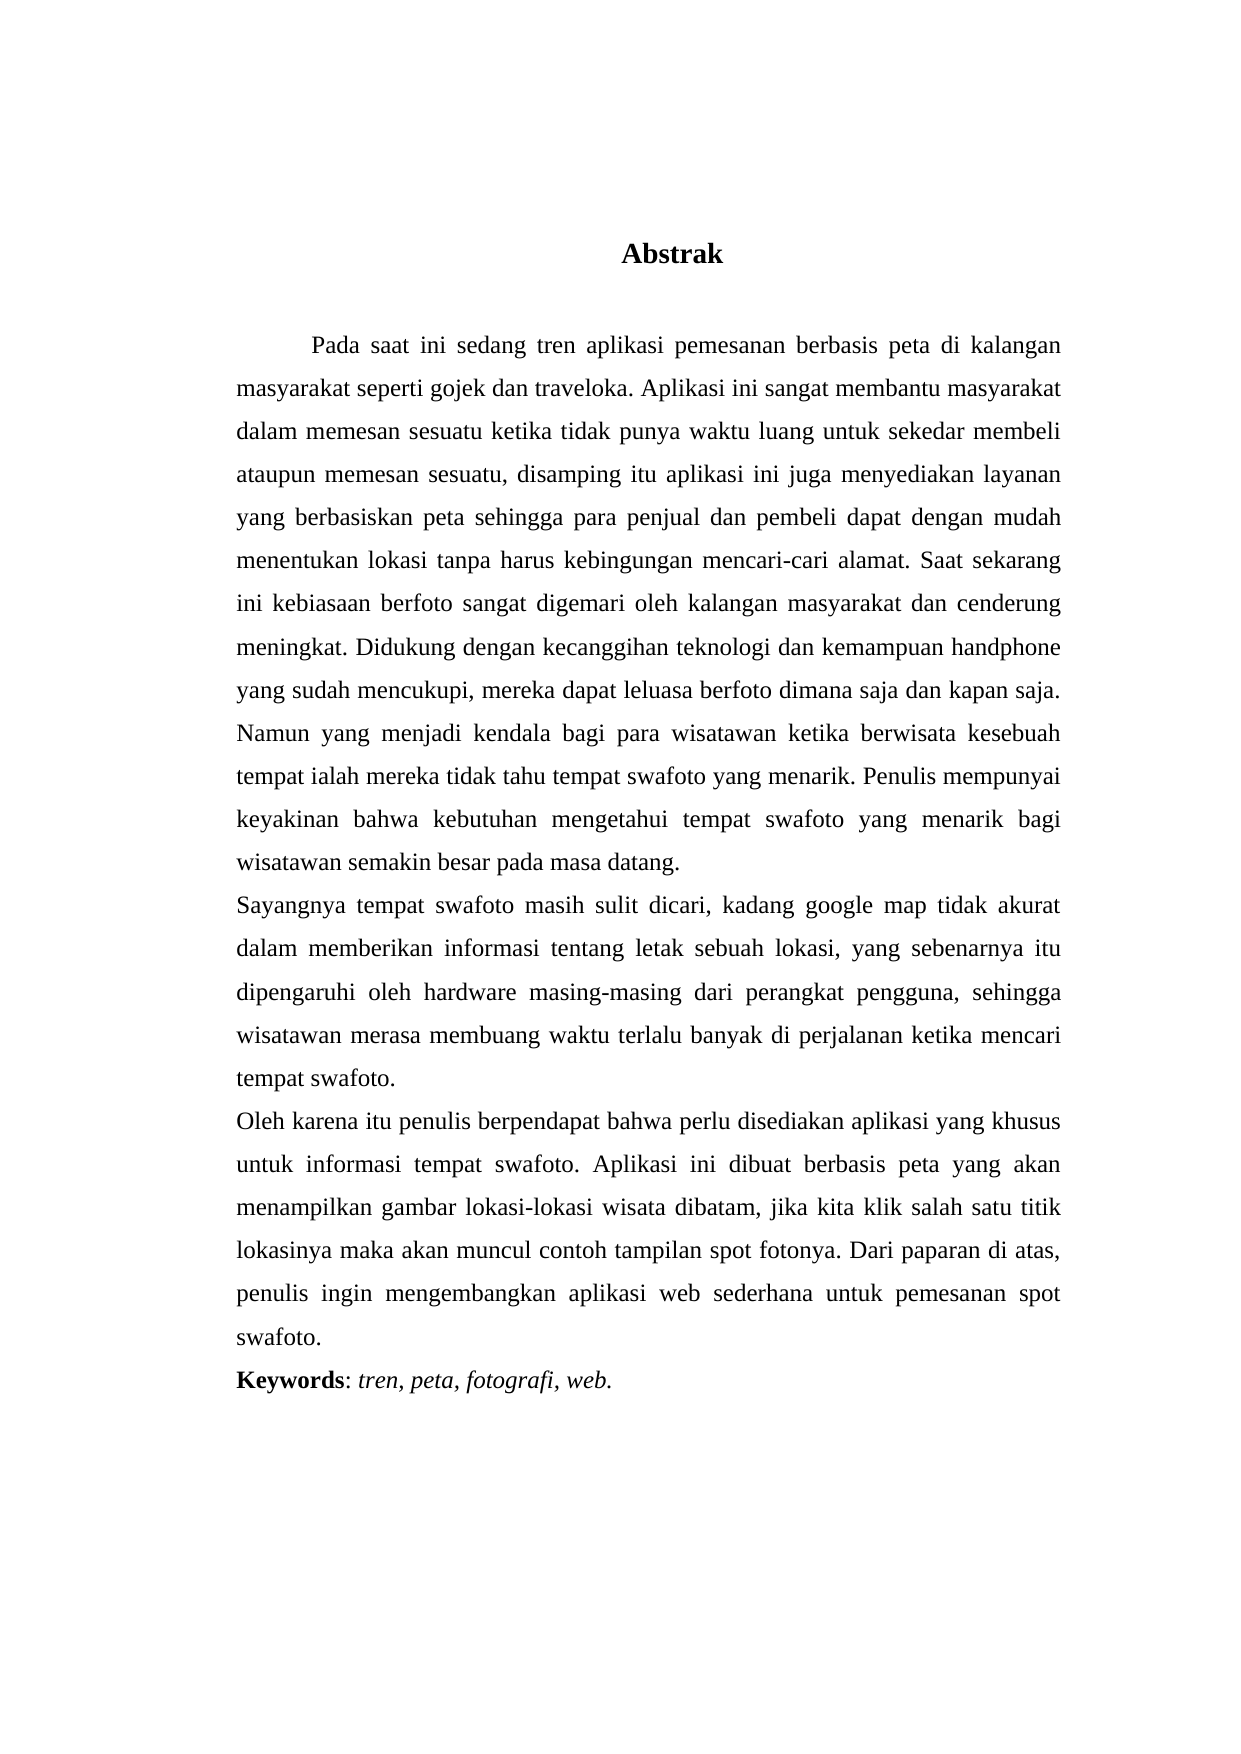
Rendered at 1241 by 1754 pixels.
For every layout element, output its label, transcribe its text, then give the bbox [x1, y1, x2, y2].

text Pada saat ini sedang tren aplikasi pemesanan berbasis peta di kalangan masyarakat seperti gojek dan traveloka. Aplikasi ini sangat membantu masyarakat dalam memesan sesuatu ketika tidak punya waktu luang untuk sekedar membeli ataupun memesan sesuatu, disamping itu aplikasi ini juga menyediakan layanan yang berbasiskan peta sehingga para penjual dan pembeli dapat dengan mudah menentukan lokasi tanpa harus kebingungan mencari-cari alamat. Saat sekarang ini kebiasaan berfoto sangat digemari oleh kalangan masyarakat dan cenderung meningkat. Didukung dengan kecanggihan teknologi dan kemampuan handphone yang sudah mencukupi, mereka dapat leluasa berfoto dimana saja dan kapan saja. Namun yang menjadi kendala bagi para wisatawan ketika berwisata kesebuah tempat ialah mereka tidak tahu tempat swafoto yang menarik. Penulis mempunyai keyakinan bahwa kebutuhan mengetahui tempat swafoto yang menarik bagi wisatawan semakin besar pada masa datang. [236, 330, 1062, 876]
text Oleh karena itu penulis berpendapat bahwa perlu disediakan aplikasi yang khusus untuk informasi tempat swafoto. Aplikasi ini dibuat berbasis peta yang akan menampilkan gambar lokasi-lokasi wisata dibatam, jika kita klik salah satu titik lokasinya maka akan muncul contoh tampilan spot fotonya. Dari paparan di atas, penulis ingin mengembangkan aplikasi web sederhana untuk pemesanan spot swafoto. [236, 1106, 1062, 1350]
text Keywords: tren, peta, fotografi, web. [236, 1365, 1064, 1393]
text Sayangnya tempat swafoto masih sulit dicari, kadang google map tidak akurat dalam memberikan informasi tentang letak sebuah lokasi, yang sebenarnya itu dipengaruhi oleh hardware masing-masing dari perangkat pengguna, sehingga wisatawan merasa membuang waktu terlalu banyak di perjalanan ketika mencari tempat swafoto. [236, 890, 1062, 1092]
subtitle Abstrak [281, 236, 1063, 270]
